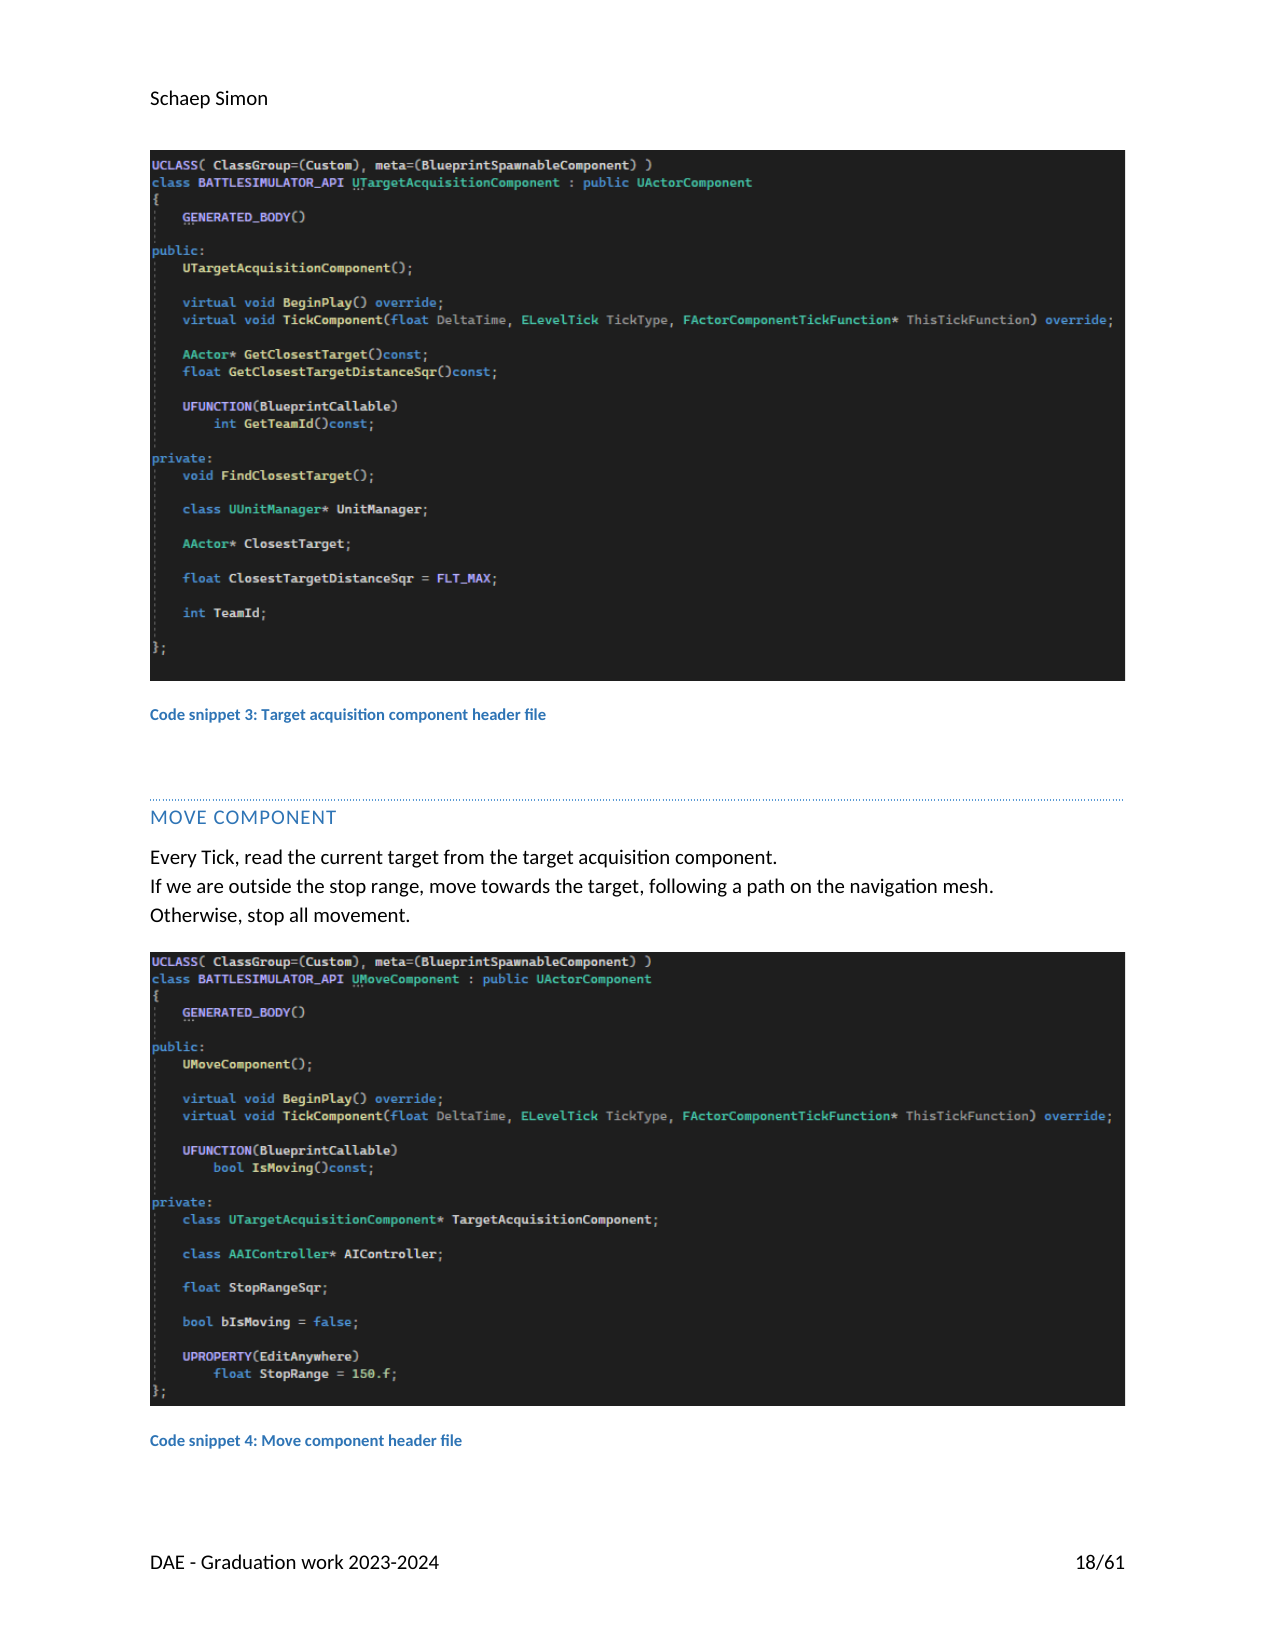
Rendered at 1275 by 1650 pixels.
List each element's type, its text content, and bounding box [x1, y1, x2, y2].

picture [150, 150, 1125, 681]
text Every Tick, read the current target from the target acquisition component. If we are outside the stop range, move towards the target, following a path on the navigation mesh. Otherwise, stop all movement. [150, 844, 1125, 928]
subtitle Move Component [150, 799, 1125, 830]
picture [150, 952, 1125, 1406]
